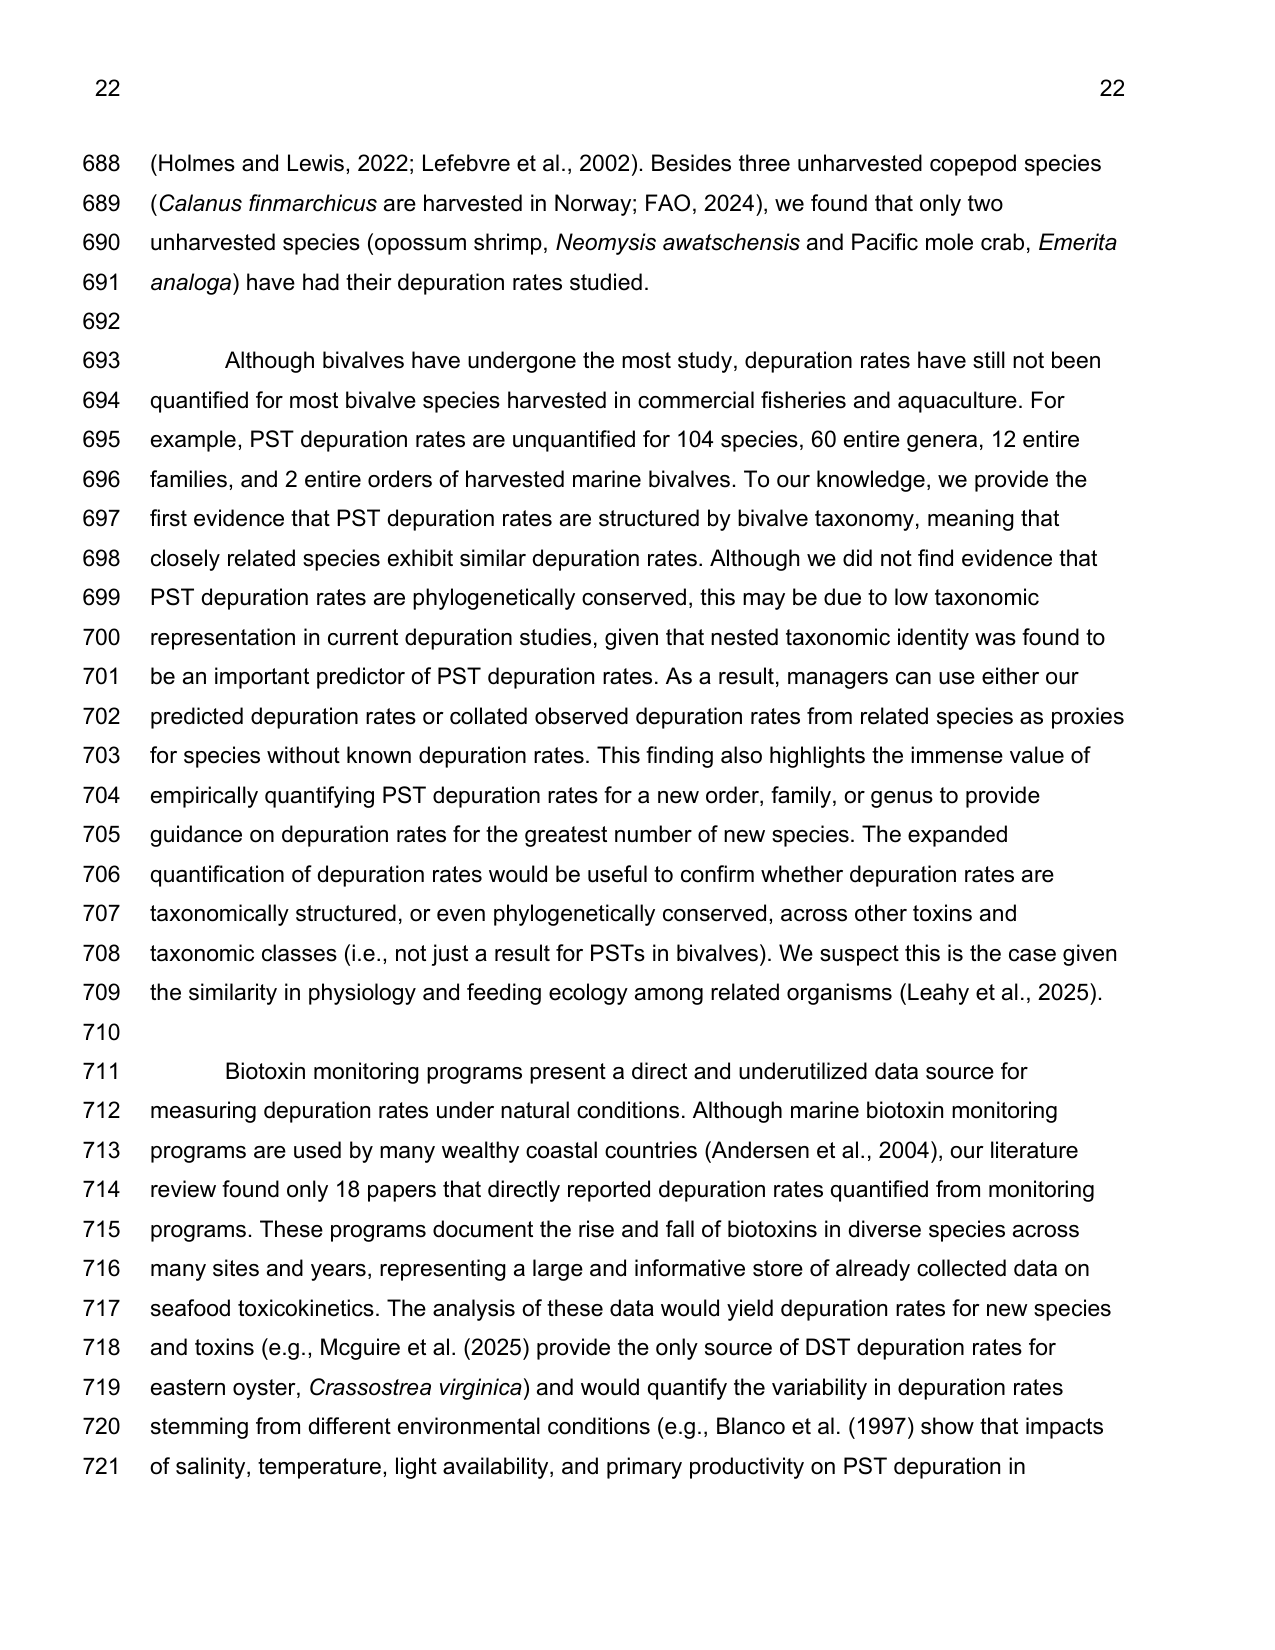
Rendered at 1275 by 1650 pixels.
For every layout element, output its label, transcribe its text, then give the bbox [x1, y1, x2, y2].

text Although bivalves have undergone the most study, depuration rates have still not been quantified for most bivalve species harvested in commercial fisheries and aquaculture. For example, PST depuration rates are unquantified for 104 species, 60 entire genera, 12 entire families, and 2 entire orders of harvested marine bivalves. To our knowledge, we provide the first evidence that PST depuration rates are structured by bivalve taxonomy, meaning that closely related species exhibit similar depuration rates. Although we did not find evidence that PST depuration rates are phylogenetically conserved, this may be due to low taxonomic representation in current depuration studies, given that nested taxonomic identity was found to be an important predictor of PST depuration rates. As a result, managers can use either our predicted depuration rates or collated observed depuration rates from related species as proxies for species without known depuration rates. This finding also highlights the immense value of empirically quantifying PST depuration rates for a new order, family, or genus to provide guidance on depuration rates for the greatest number of new species. The expanded quantification of depuration rates would be useful to confirm whether depuration rates are taxonomically structured, or even phylogenetically conserved, across other toxins and taxonomic classes (i.e., not just a result for PSTs in bivalves). We suspect this is the case given the similarity in physiology and feeding ecology among related organisms (Leahy et al., 2025). [150, 347, 1125, 1005]
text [150, 150, 1125, 295]
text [150, 1058, 1125, 1479]
